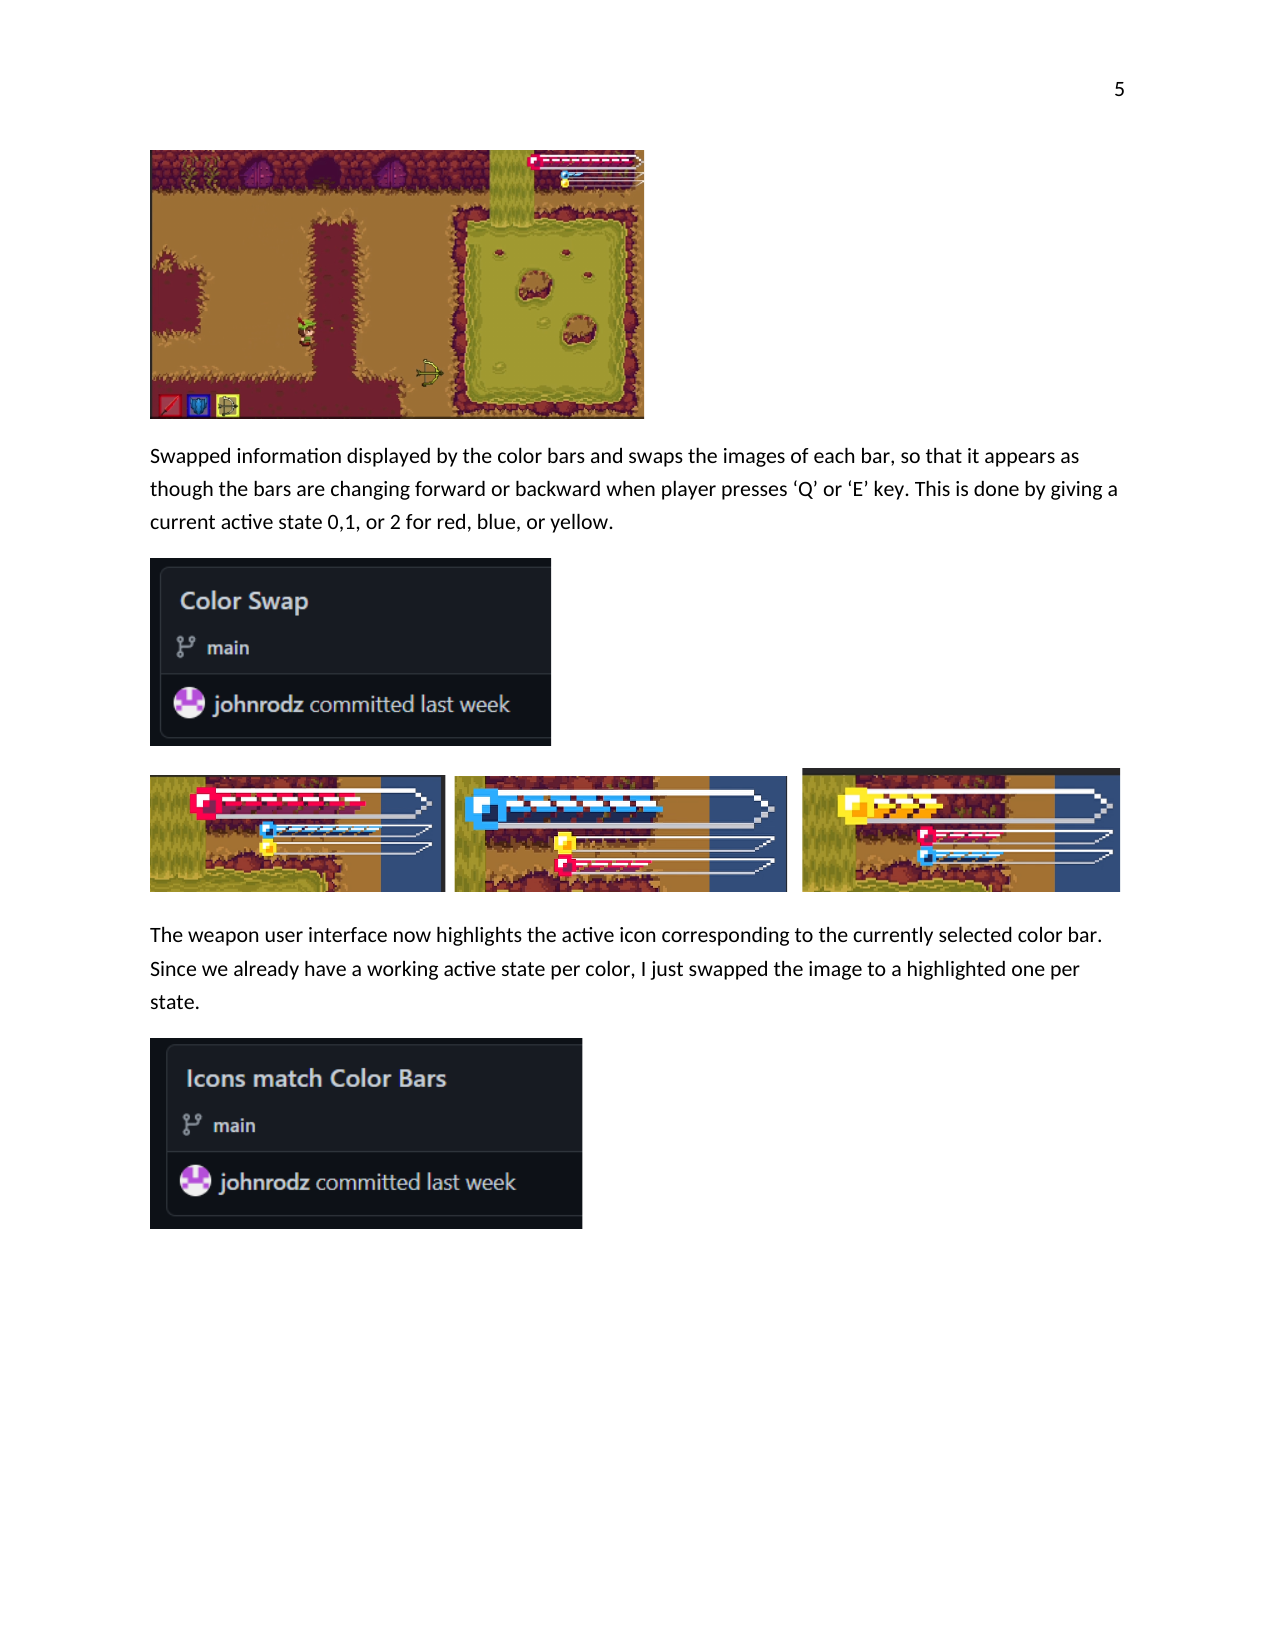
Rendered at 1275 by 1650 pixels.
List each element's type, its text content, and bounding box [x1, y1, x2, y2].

text Swapped information displayed by the color bars and swaps the images of each bar, so that it appears as though the bars are changing forward or backward when player presses ‘Q’ or ‘E’ key. This is done by giving a current active state 0,1, or 2 for red, blue, or yellow. [150, 442, 1125, 535]
picture [150, 775, 446, 892]
picture [150, 558, 552, 746]
text The weapon user interface now highlights the active icon corresponding to the currently selected color bar. Since we already have a working active state per color, I just swapped the image to a highlighted one per state. [150, 869, 1125, 1015]
picture [150, 150, 645, 419]
picture [802, 768, 1121, 892]
picture [150, 1038, 583, 1229]
picture [454, 776, 788, 892]
